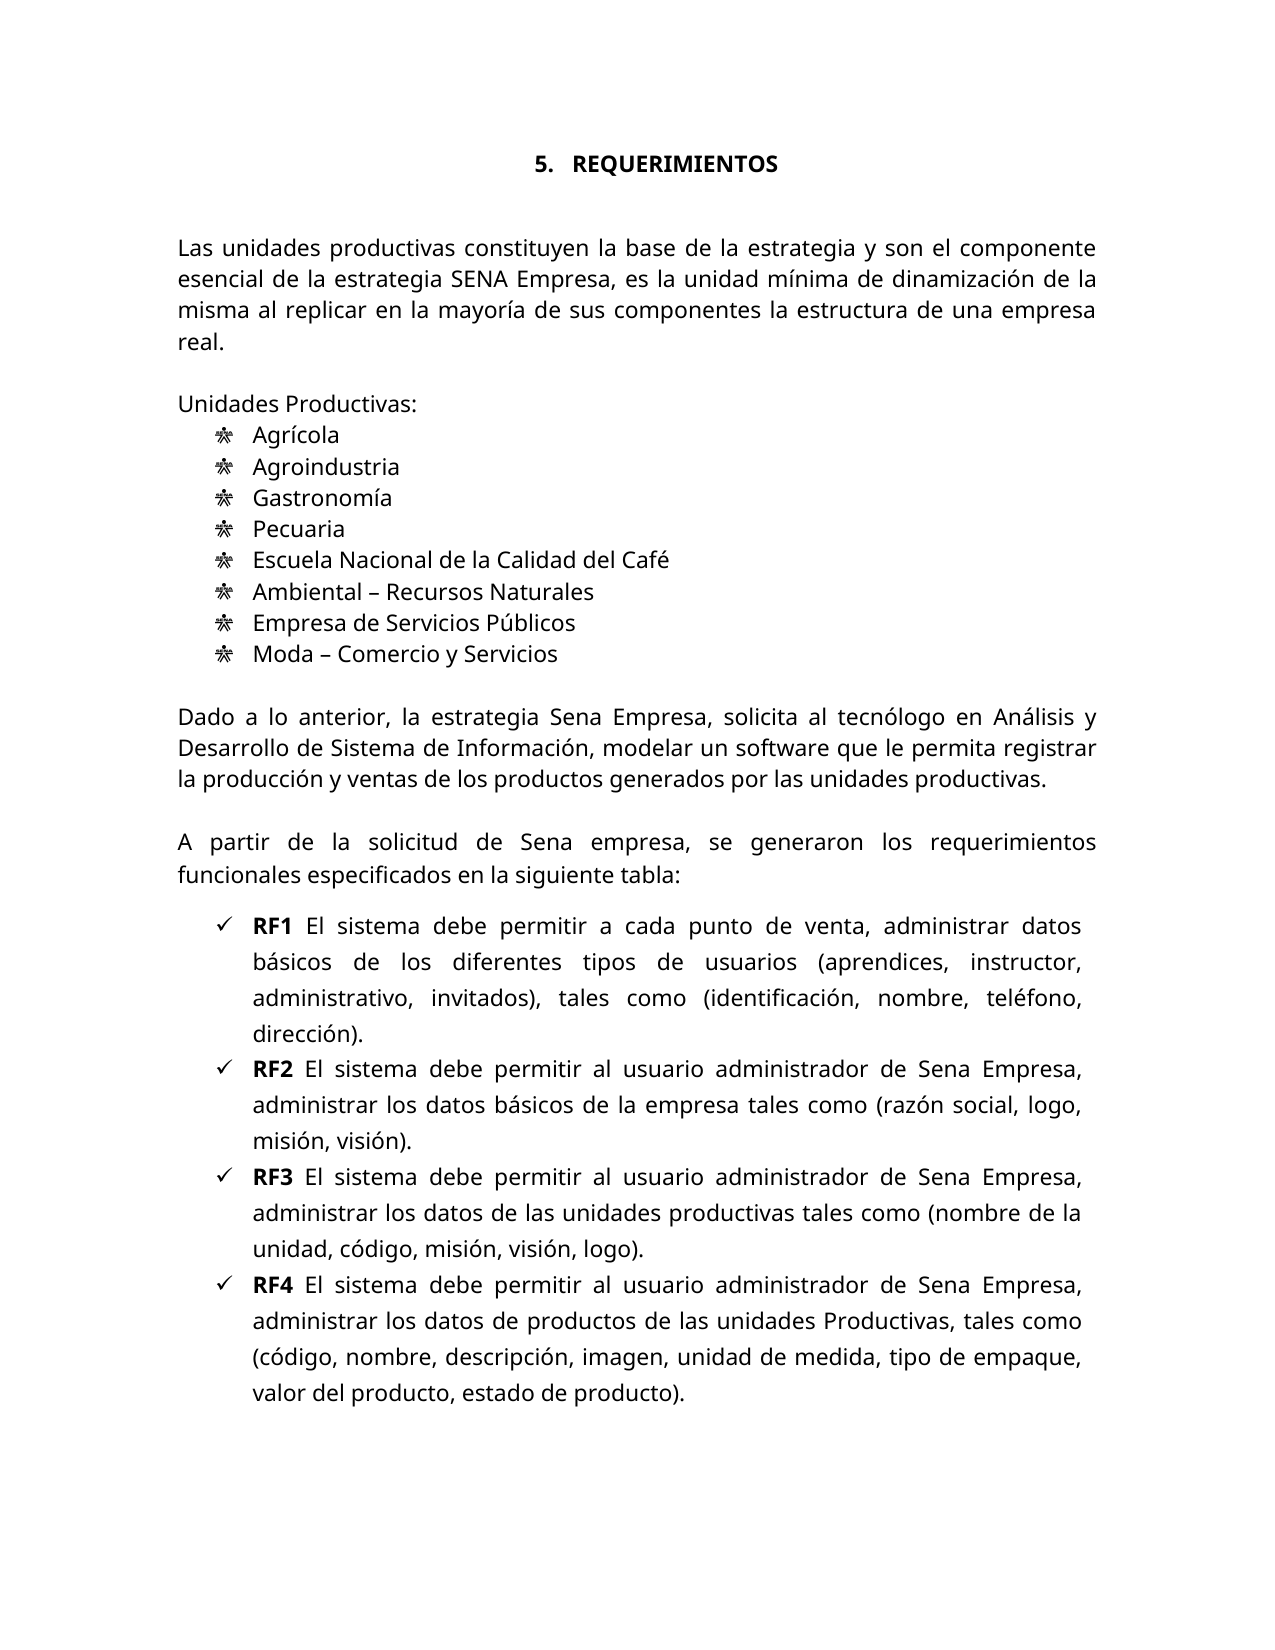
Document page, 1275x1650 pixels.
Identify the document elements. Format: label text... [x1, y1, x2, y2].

list Escuela Nacional de la Calidad del Café [215, 544, 1098, 576]
list RF4 El sistema debe permitir al usuario administrador de Sena Empresa, administrar los datos de productos de las unidades Productivas, tales como (código, nombre, descripción, imagen, unidad de medida, tipo de empaque, valor del producto, estado de producto). [215, 1269, 1083, 1408]
list REQUERIMIENTOS [215, 148, 1098, 179]
list RF2 El sistema debe permitir al usuario administrador de Sena Empresa, administrar los datos básicos de la empresa tales como (razón social, logo, misión, visión). [215, 1053, 1083, 1157]
list Ambiental – Recursos Naturales [215, 576, 1098, 607]
list Agroindustria [215, 451, 1098, 482]
list Agrícola [215, 419, 1098, 451]
list Empresa de Servicios Públicos [215, 607, 1098, 638]
text Dado a lo anterior, la estrategia Sena Empresa, solicita al tecnólogo en Análisis y Desarrollo de Sistema de Información, modelar un software que le permita registrar la producción y ventas de los productos generados por las unidades productivas. [177, 701, 1098, 794]
picture [215, 583, 233, 600]
text A partir de la solicitud de Sena empresa, se generaron los requerimientos funcionales especificados en la siguiente tabla: [177, 826, 1098, 891]
picture [215, 645, 233, 663]
picture [215, 427, 233, 444]
picture [215, 489, 233, 507]
list Moda – Comercio y Servicios [215, 638, 1098, 669]
list RF1 El sistema debe permitir a cada punto de venta, administrar datos básicos de los diferentes tipos de usuarios (aprendices, instructor, administrativo, invitados), tales como (identificación, nombre, teléfono, dirección). [215, 910, 1083, 1049]
list RF3 El sistema debe permitir al usuario administrador de Sena Empresa, administrar los datos de las unidades productivas tales como (nombre de la unidad, código, misión, visión, logo). [215, 1161, 1083, 1264]
list Pecuaria [215, 513, 1098, 544]
picture [215, 552, 233, 569]
picture [215, 458, 233, 475]
text Las unidades productivas constituyen la base de la estrategia y son el componente esencial de la estrategia SENA Empresa, es la unidad mínima de dinamización de la misma al replicar en la mayoría de sus componentes la estructura de una empresa real. [177, 232, 1098, 357]
text Unidades Productivas: [177, 388, 1098, 419]
picture [215, 520, 233, 538]
list Gastronomía [215, 482, 1098, 513]
picture [215, 614, 233, 632]
